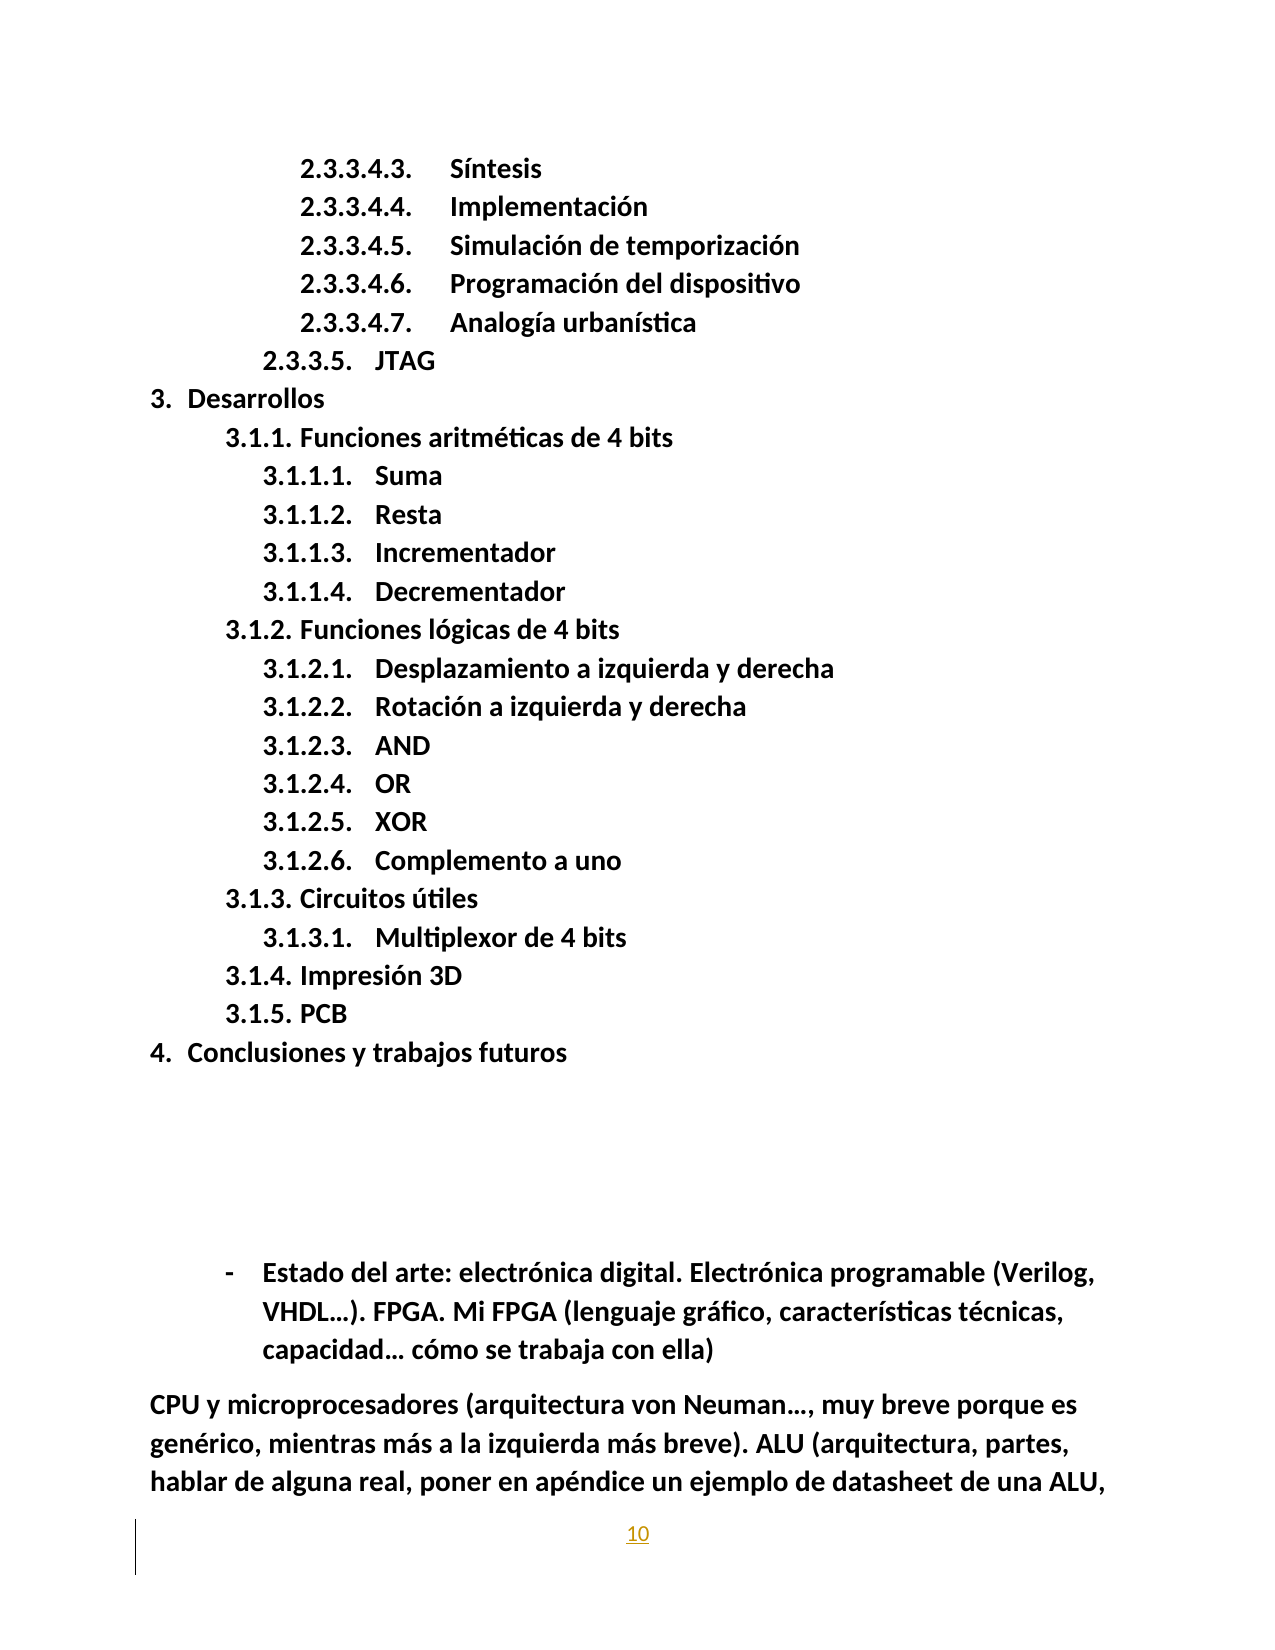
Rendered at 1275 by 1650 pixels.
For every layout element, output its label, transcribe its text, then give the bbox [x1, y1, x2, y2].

list AND [262, 727, 1125, 762]
list Multiplexor de 4 bits [262, 919, 1125, 954]
list Suma [262, 457, 1125, 493]
list JTAG [262, 342, 1125, 378]
list Funciones lógicas de 4 bits [225, 611, 1125, 647]
list Complemento a uno [262, 842, 1125, 877]
list Incrementador [262, 534, 1125, 570]
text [150, 1386, 1125, 1499]
list XOR [262, 803, 1125, 839]
list Programación del dispositivo [300, 265, 1125, 301]
list Estado del arte: electrónica digital. Electrónica programable (Verilog, VHDL…). FPGA. Mi FPGA (lenguaje gráfico, características técnicas, capacidad… cómo se trabaja con ella) [225, 1254, 1125, 1367]
list Conclusiones y trabajos futuros [150, 1034, 1125, 1070]
list Impresión 3D [225, 957, 1125, 993]
list Desplazamiento a izquierda y derecha [262, 650, 1125, 685]
list Desarrollos [150, 381, 1125, 416]
list Resta [262, 496, 1125, 532]
list Implementación [300, 188, 1125, 224]
list PCB [225, 996, 1125, 1031]
list Circuitos útiles [225, 880, 1125, 916]
list Analogía urbanística [300, 304, 1125, 339]
list Simulación de temporización [300, 227, 1125, 262]
list Síntesis [300, 150, 1125, 186]
list Rotación a izquierda y derecha [262, 688, 1125, 724]
list OR [262, 765, 1125, 801]
list Funciones aritméticas de 4 bits [225, 419, 1125, 455]
list Decrementador [262, 573, 1125, 608]
